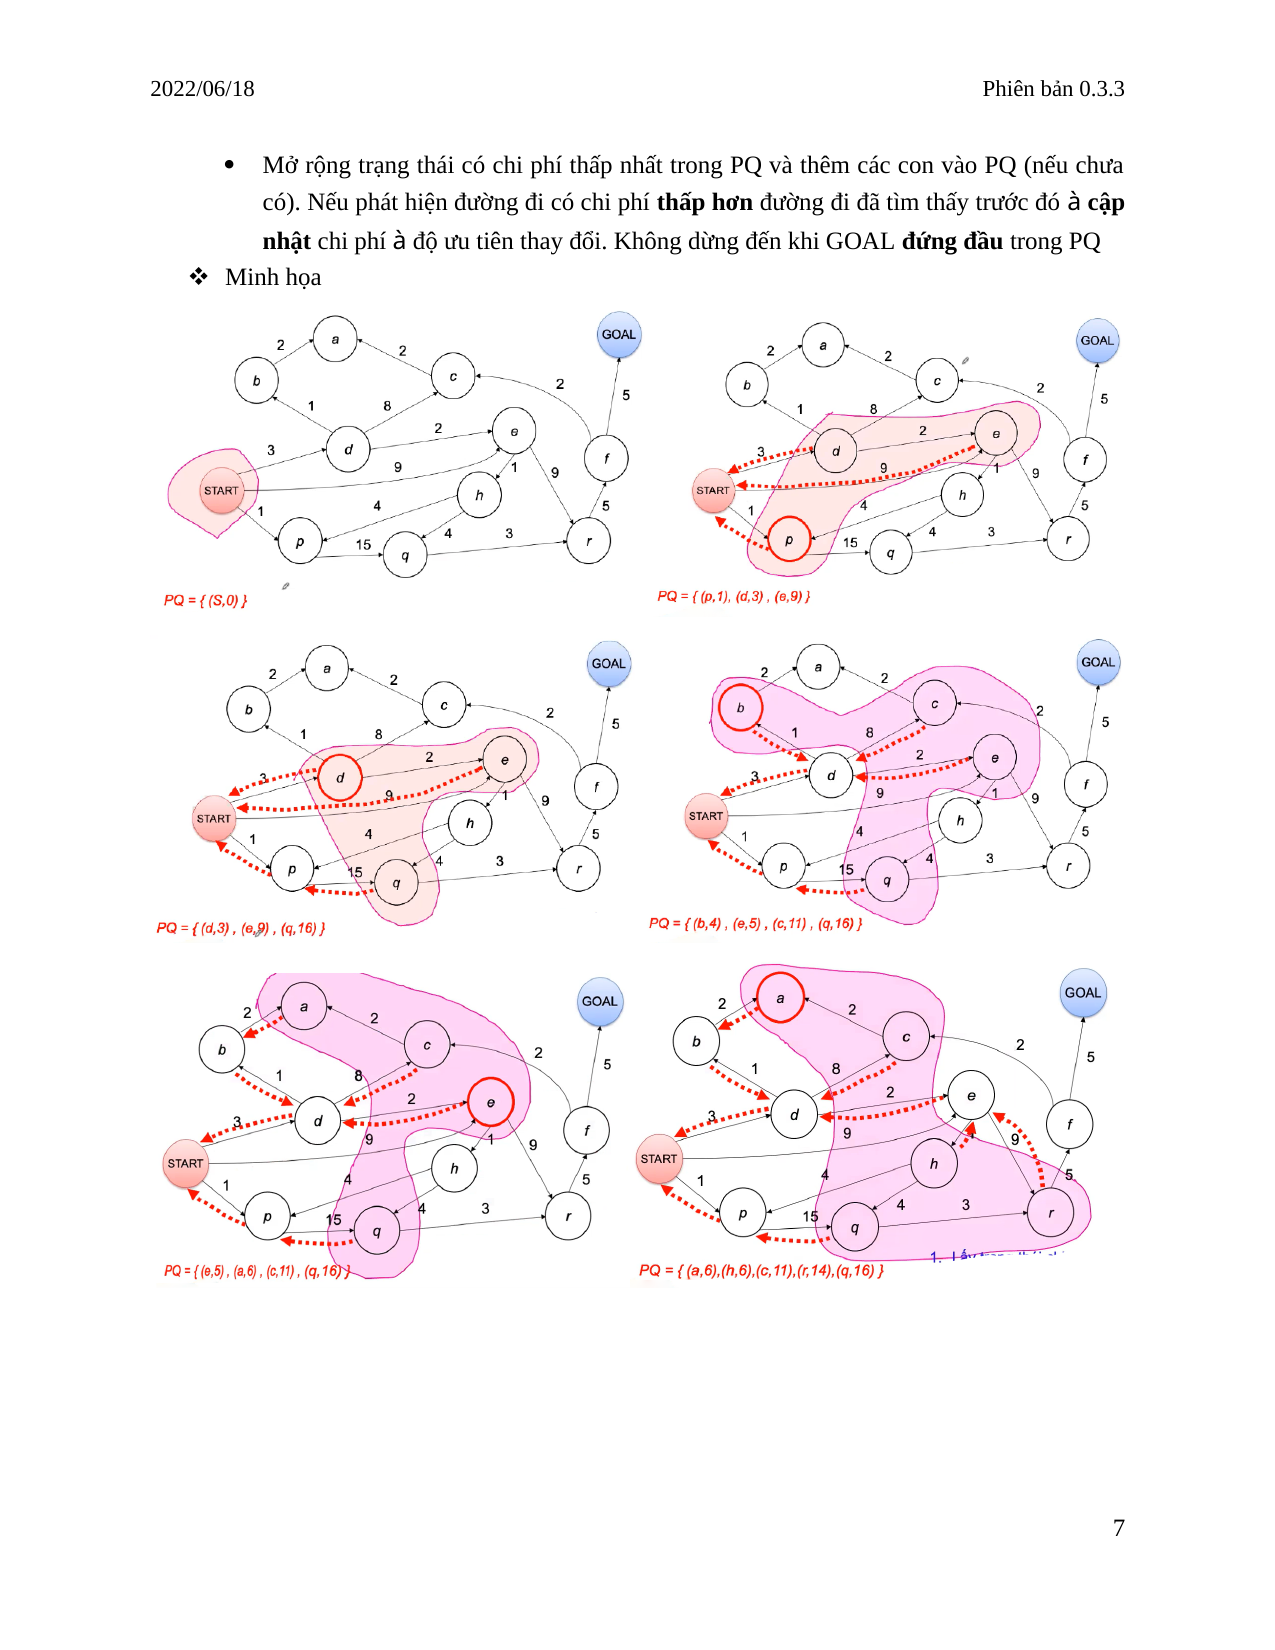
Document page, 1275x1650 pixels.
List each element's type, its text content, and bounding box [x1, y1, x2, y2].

picture [156, 961, 1110, 1288]
picture [150, 310, 645, 617]
picture [651, 311, 1123, 617]
list Mở rộng trạng thái có chi phí thấp nhất trong PQ và thêm các con vào PQ (nếu chưa có). Nếu phát hiện đường đi có chi phí thấp hơn đường đi đã tìm thấy trước đó à cập nhật chi phí à độ ưu tiên thay đổi. Không dừng đến khi GOAL đứng đầu trong PQ [225, 150, 1125, 257]
picture [150, 635, 635, 943]
list Minh họa [187, 262, 1125, 291]
picture [641, 638, 1122, 943]
